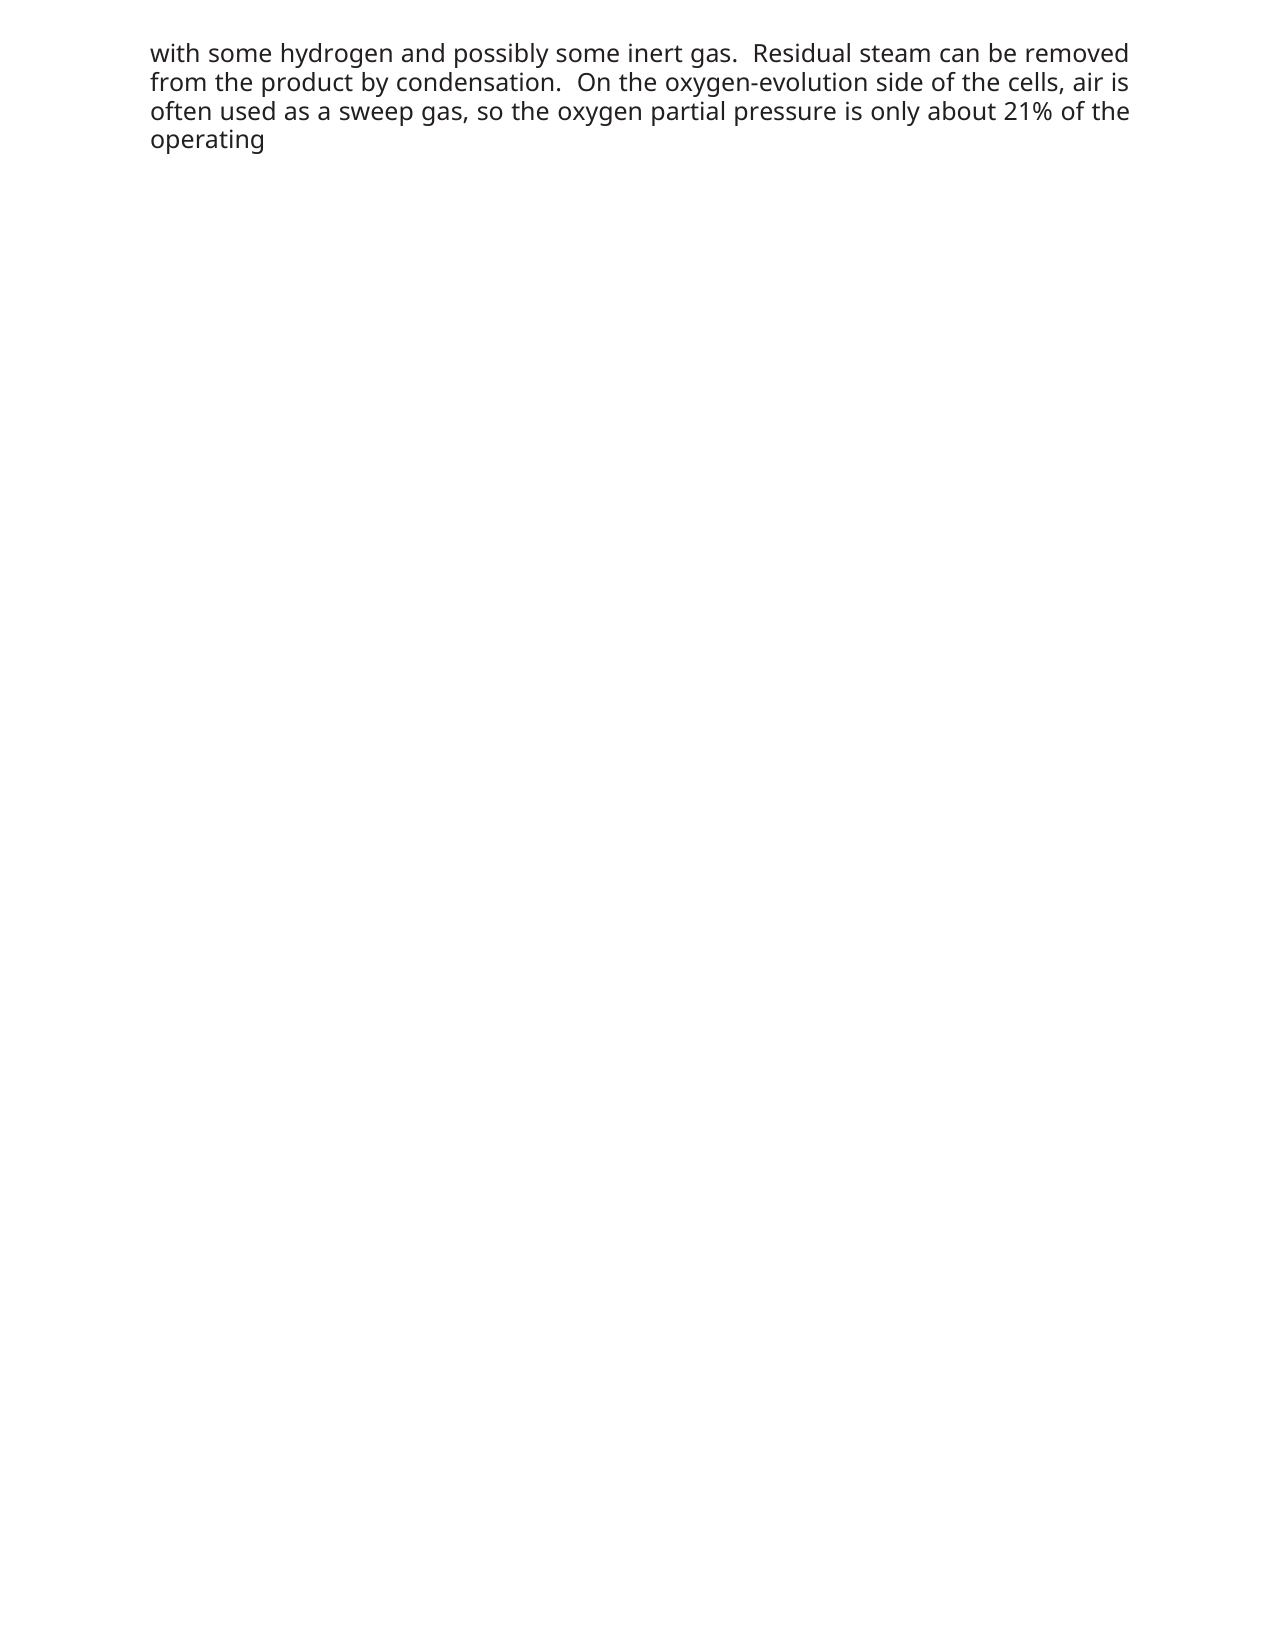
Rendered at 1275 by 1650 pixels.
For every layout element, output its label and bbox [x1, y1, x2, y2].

text [150, 39, 1131, 154]
